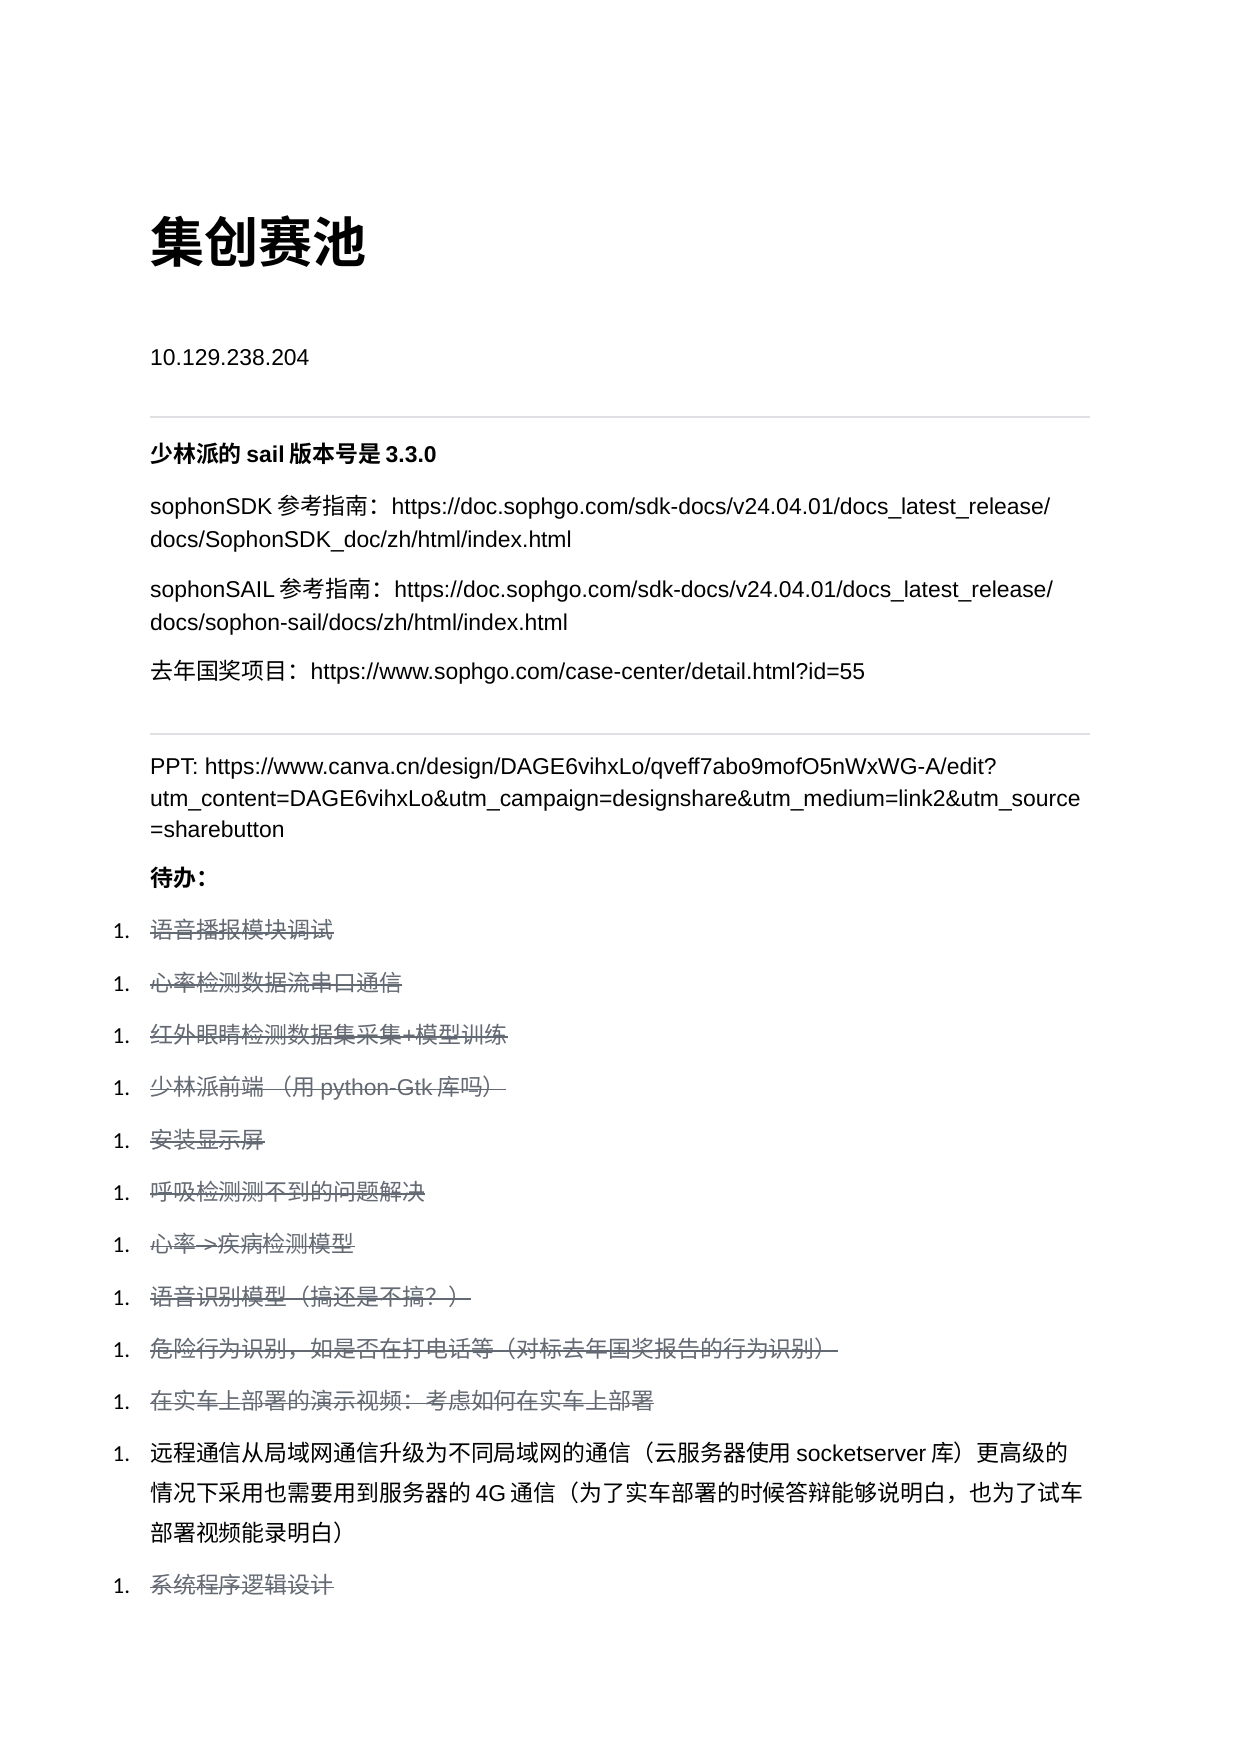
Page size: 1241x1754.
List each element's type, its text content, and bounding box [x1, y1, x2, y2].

text 待办： [150, 860, 1090, 893]
text 少林派的sail版本号是3.3.0 [150, 436, 1090, 469]
list 远程通信从局域网通信升级为不同局域网的通信（云服务器使用socketserver库）更高级的情况下采用也需要用到服务器的4G通信（为了实车部署的时候答辩能够说明白，也为了试车部署视频能录明白） [112, 1435, 1090, 1548]
text sophonSDK参考指南：https://doc.sophgo.com/sdk-docs/v24.04.01/docs_latest_release/docs/SophonSDK_doc/zh/html/index.html [150, 488, 1090, 553]
list 在实车上部署的演示视频：考虑如何在实车上部署 [112, 1383, 1090, 1416]
list 危险行为识别，如是否在打电话等（对标去年国奖报告的行为识别） [112, 1331, 1090, 1364]
text 10.129.238.204 [150, 344, 1090, 370]
text sophonSAIL参考指南：https://doc.sophgo.com/sdk-docs/v24.04.01/docs_latest_release/docs/sophon-sail/docs/zh/html/index.html [150, 571, 1090, 635]
list 呼吸检测测不到的问题解决 [112, 1174, 1090, 1207]
list 心率->疾病检测模型 [112, 1226, 1090, 1259]
list 系统程序逻辑设计 [112, 1567, 1090, 1600]
list 心率检测数据流串口通信 [112, 965, 1090, 998]
list 红外眼睛检测数据集采集+模型训练 [112, 1017, 1090, 1050]
text 集创赛池 [150, 200, 1090, 278]
list 语音识别模型（搞还是不搞？） [112, 1278, 1090, 1312]
list 语音播报模块调试 [112, 912, 1090, 946]
text PPT: https://www.canva.cn/design/DAGE6vihxLo/qveff7abo9mofO5nWxWG-A/edit?utm_content=DAGE6vihxLo&utm_campaign=designshare&utm_medium=link2&utm_source=sharebutton [150, 753, 1090, 842]
list 少林派前端 （用python-Gtk库吗） [112, 1069, 1090, 1102]
list 安装显示屏 [112, 1122, 1090, 1155]
text 去年国奖项目：https://www.sophgo.com/case-center/detail.html?id=55 [150, 653, 1090, 686]
